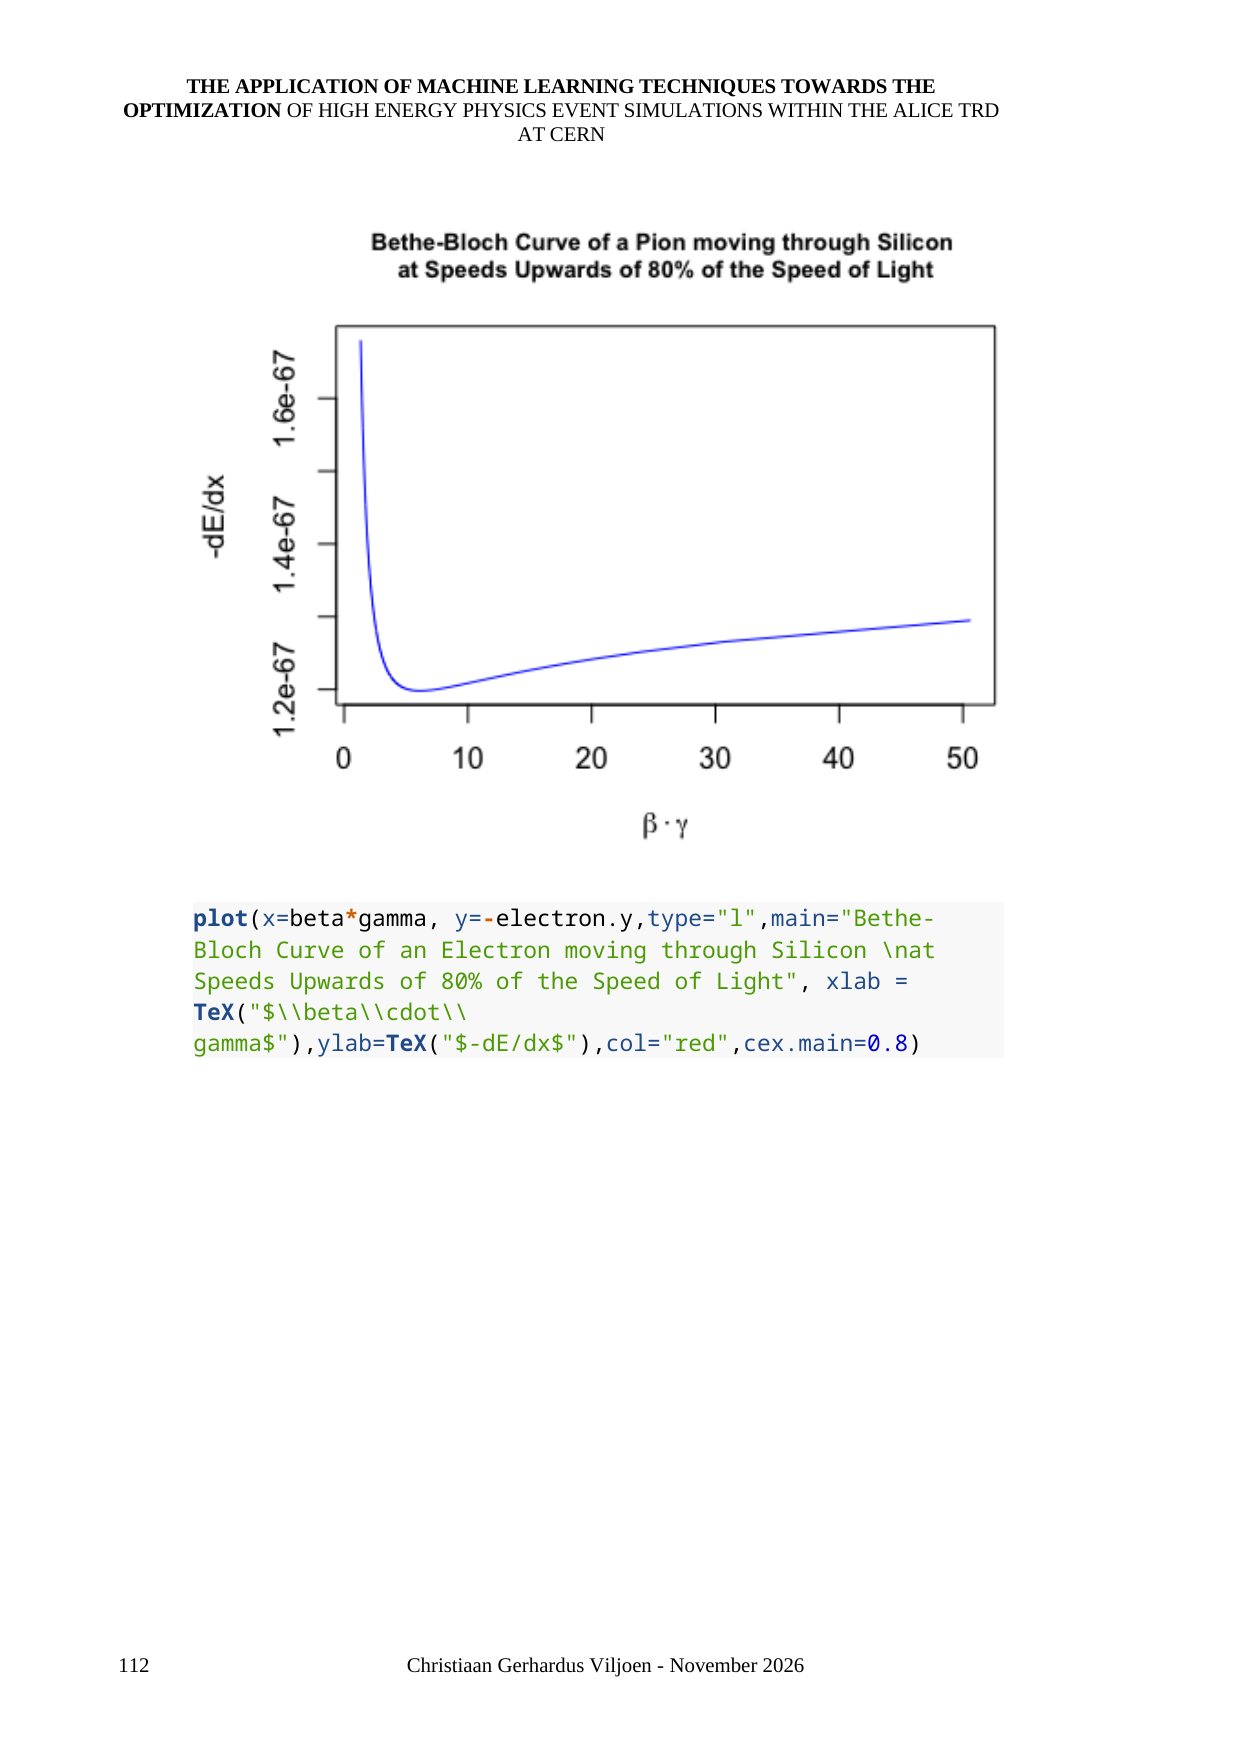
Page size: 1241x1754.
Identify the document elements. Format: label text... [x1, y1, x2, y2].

text plot(x=beta*gamma, y=-electron.y,type="l",main="Bethe-Bloch Curve of an Electron moving through Silicon \nat Speeds Upwards of 80% of the Speed of Light", xlab = TeX("$\\beta\\cdot\\gamma$"),ylab=TeX("$-dE/dx$"),col="red",cex.main=0.8) [193, 902, 1004, 1058]
picture [193, 183, 1069, 884]
